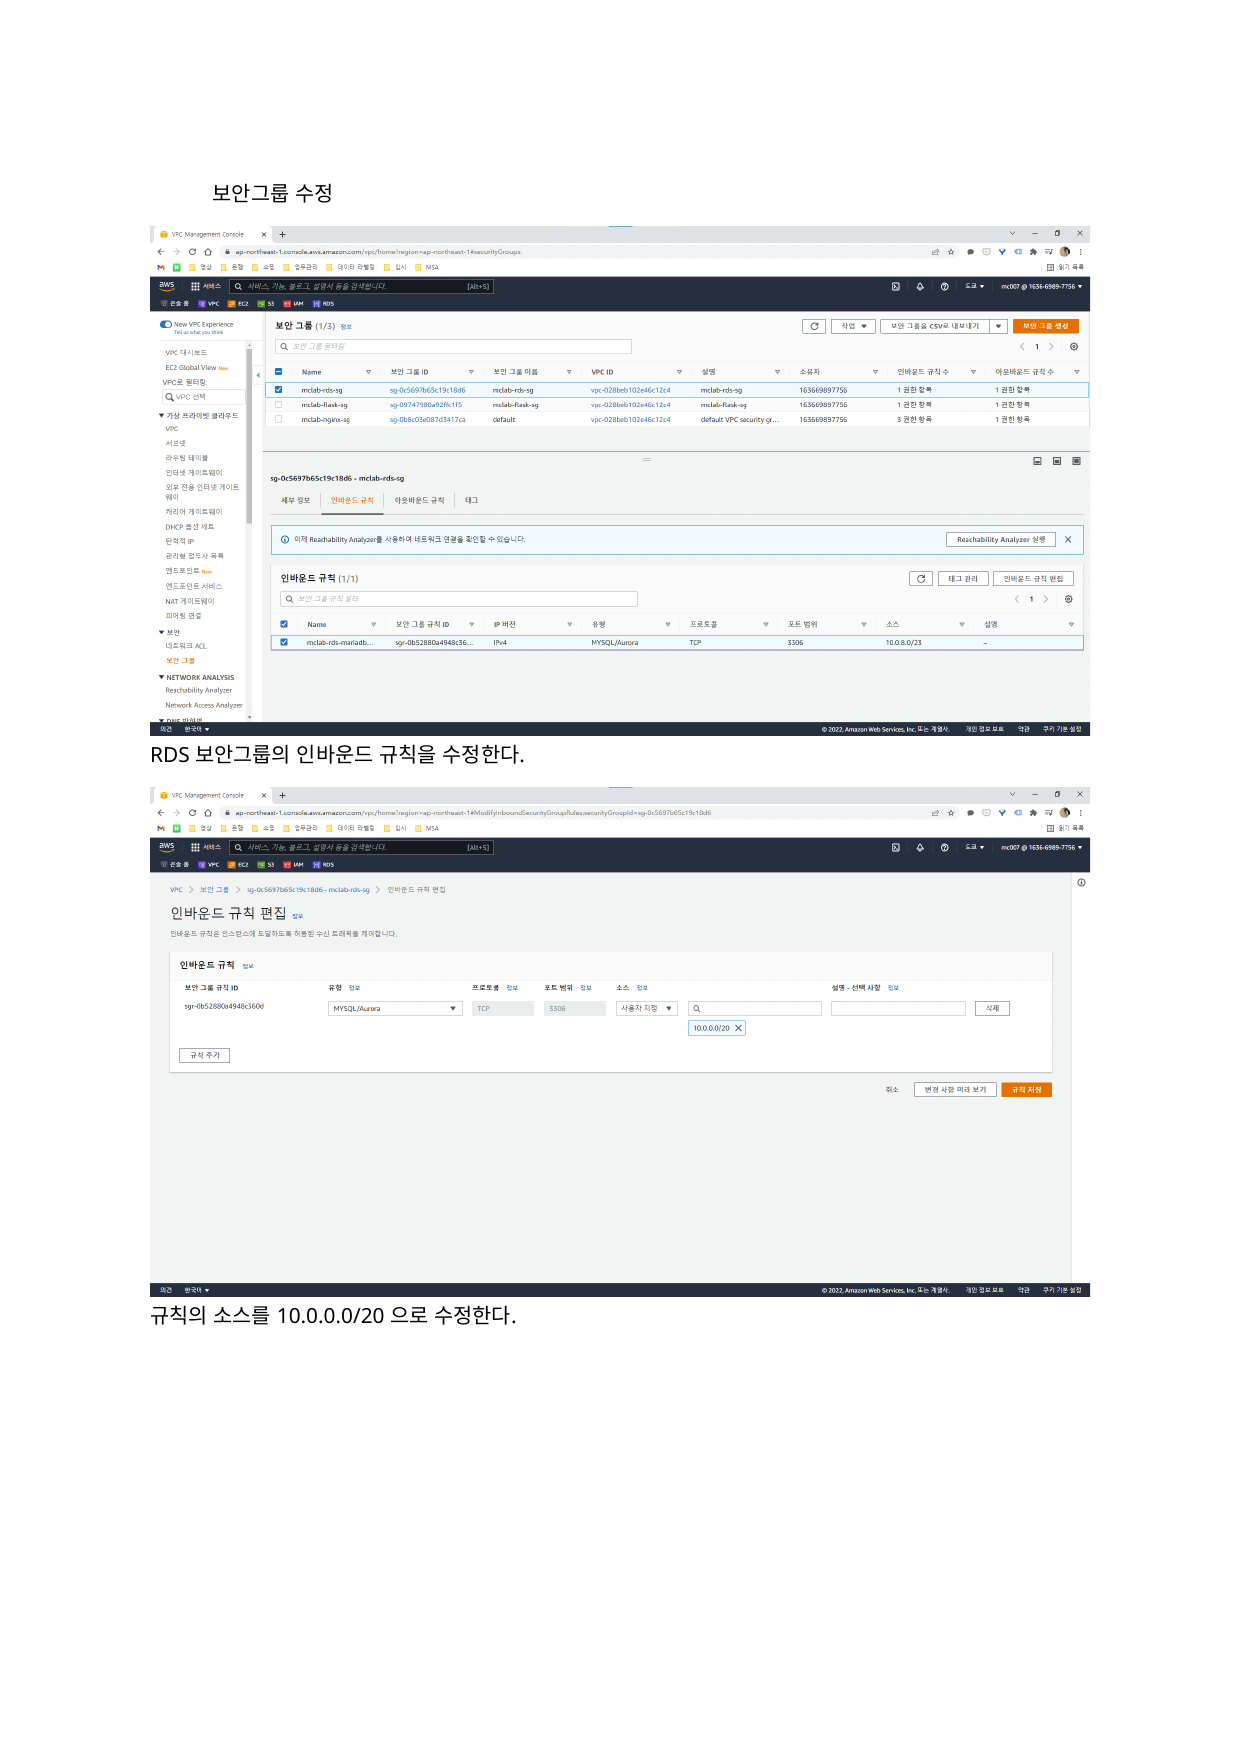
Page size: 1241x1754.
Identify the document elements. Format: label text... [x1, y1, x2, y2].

text RDS 보안그룹의 인바운드 규칙을 수정한다. [150, 736, 1090, 768]
subtitle 보안그룹 수정 [212, 177, 1090, 207]
picture [150, 787, 1091, 1297]
picture [150, 226, 1091, 736]
text 규칙의 소스를 10.0.0.0/20 으로 수정한다. [150, 1297, 1090, 1329]
